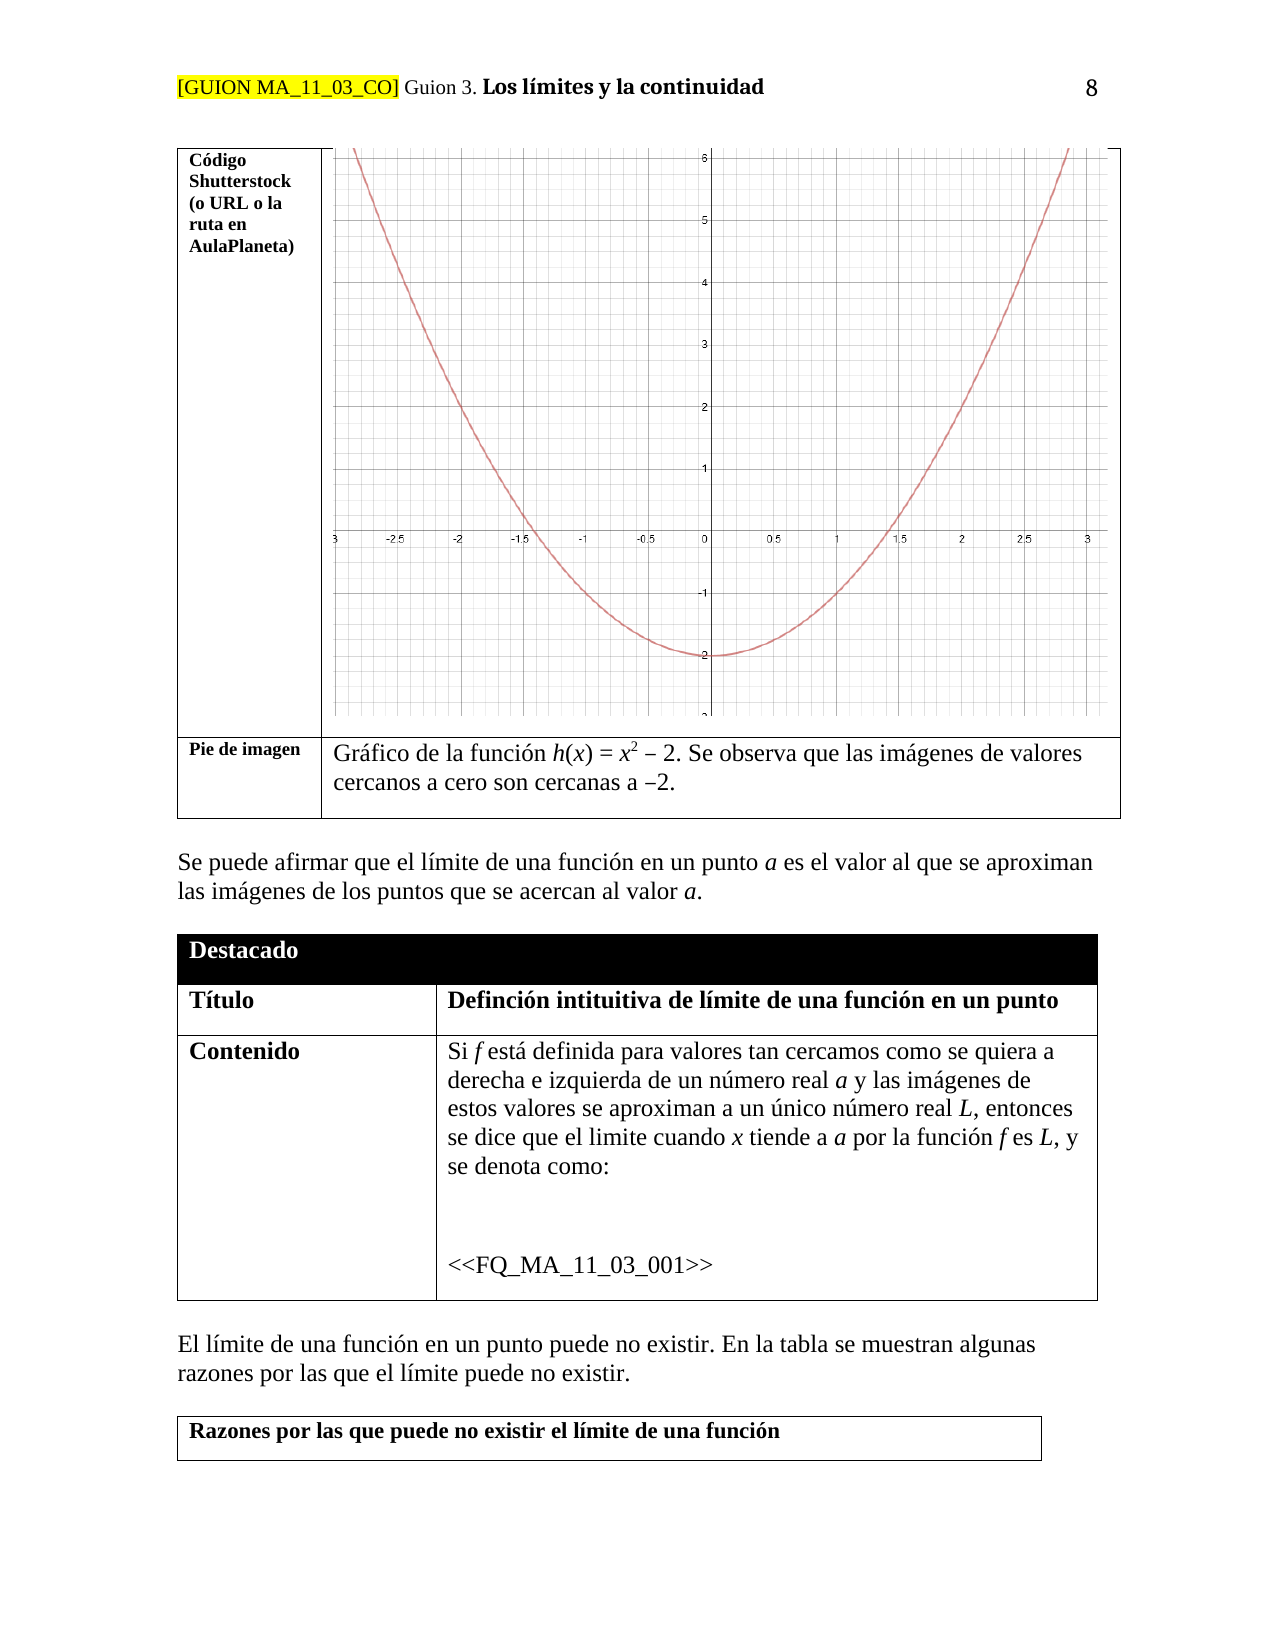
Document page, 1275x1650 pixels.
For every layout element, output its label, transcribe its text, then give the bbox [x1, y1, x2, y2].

picture [333, 148, 1108, 716]
table_cell [322, 149, 1120, 737]
text El límite de una función en un punto puede no existir. En la tabla se muestran algunas razones por las que el límite puede no existir. [177, 1329, 1098, 1387]
table_header Destacado [178, 935, 1097, 984]
table_cell Si f está definida para valores tan cercamos como se quiera a derecha e izquierda de un número real a y las imágenes de estos valores se aproximan a un único número real L, entonces se dice que el limite cuando x tiende a a por la función f es L, y se denota como: <<FQ_MA_11_03_001>> [437, 1036, 1097, 1300]
table_cell Gráfico de la función h(x) = x2 – 2. Se observa que las imágenes de valores cercanos a cero son cercanas a –2. [322, 738, 1120, 818]
table_cell Título [178, 985, 436, 1035]
table_cell Pie de imagen [178, 738, 321, 818]
table_cell Contenido [178, 1036, 436, 1300]
table_cell Código Shutterstock (o URL o la ruta en AulaPlaneta) [178, 149, 321, 737]
table_header Razones por las que puede no existir el límite de una función [178, 1417, 1041, 1460]
table_cell Definción intituitiva de límite de una función en un punto [437, 985, 1097, 1035]
text Se puede afirmar que el límite de una función en un punto a es el valor al que se aproximan las imágenes de los puntos que se acercan al valor a. [177, 847, 1098, 905]
